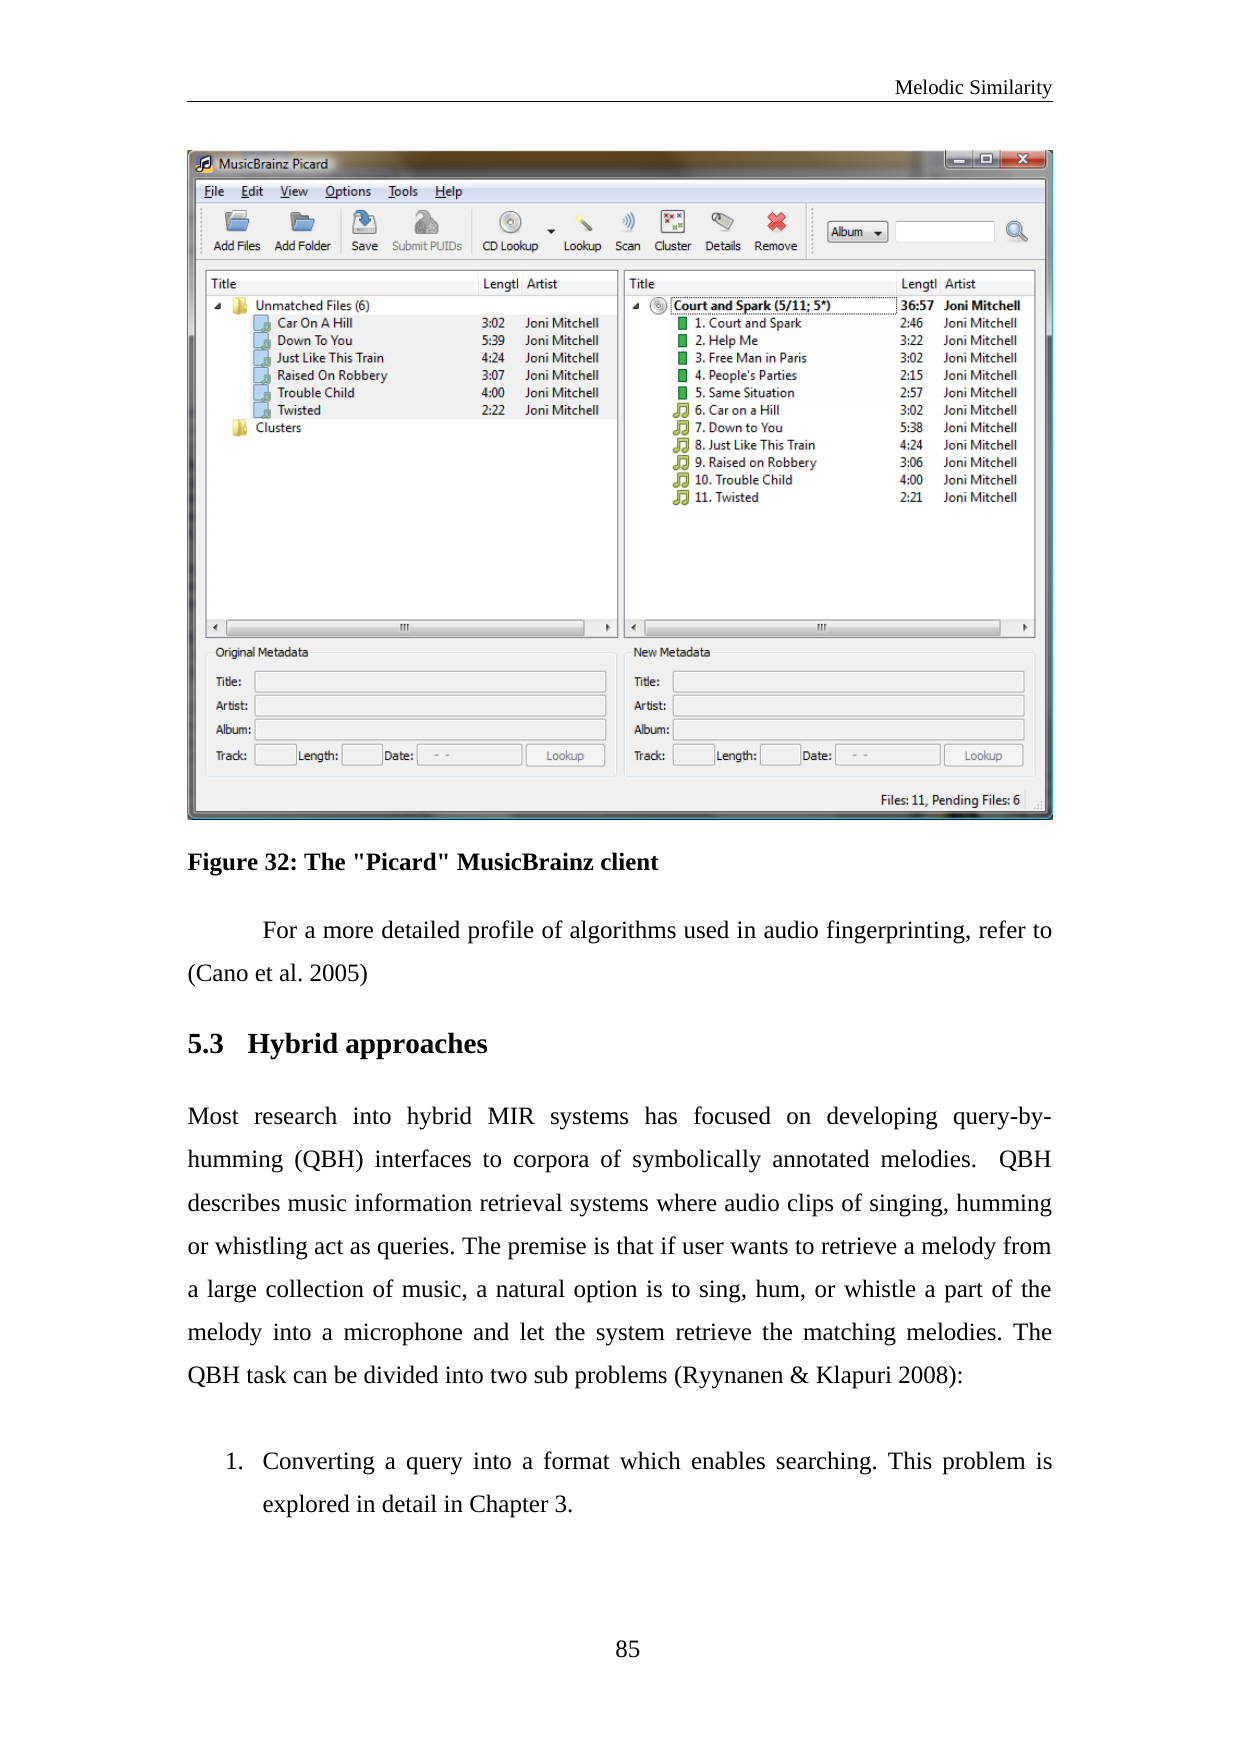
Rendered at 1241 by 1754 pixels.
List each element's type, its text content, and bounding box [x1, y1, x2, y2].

subtitle Hybrid approaches [187, 1026, 1053, 1060]
list Converting a query into a format which enables searching. This problem is explored in detail in Chapter 3. [225, 1446, 1053, 1518]
picture [187, 150, 1054, 820]
text For a more detailed profile of algorithms used in audio fingerprinting, refer to [187, 915, 1053, 987]
text Most research into hybrid MIR systems has focused on developing query-by-humming (QBH) interfaces to corpora of symbolically annotated melodies. QBH describes music information retrieval systems where audio clips of singing, humming or whistling act as queries. The premise is that if user wants to retrieve a melody from a large collection of music, a natural option is to sing, hum, or whistle a part of the melody into a microphone and let the system retrieve the matching melodies. The QBH task can be divided into two sub problems (Ryynanen & Klapuri 2008): [187, 1101, 1053, 1389]
